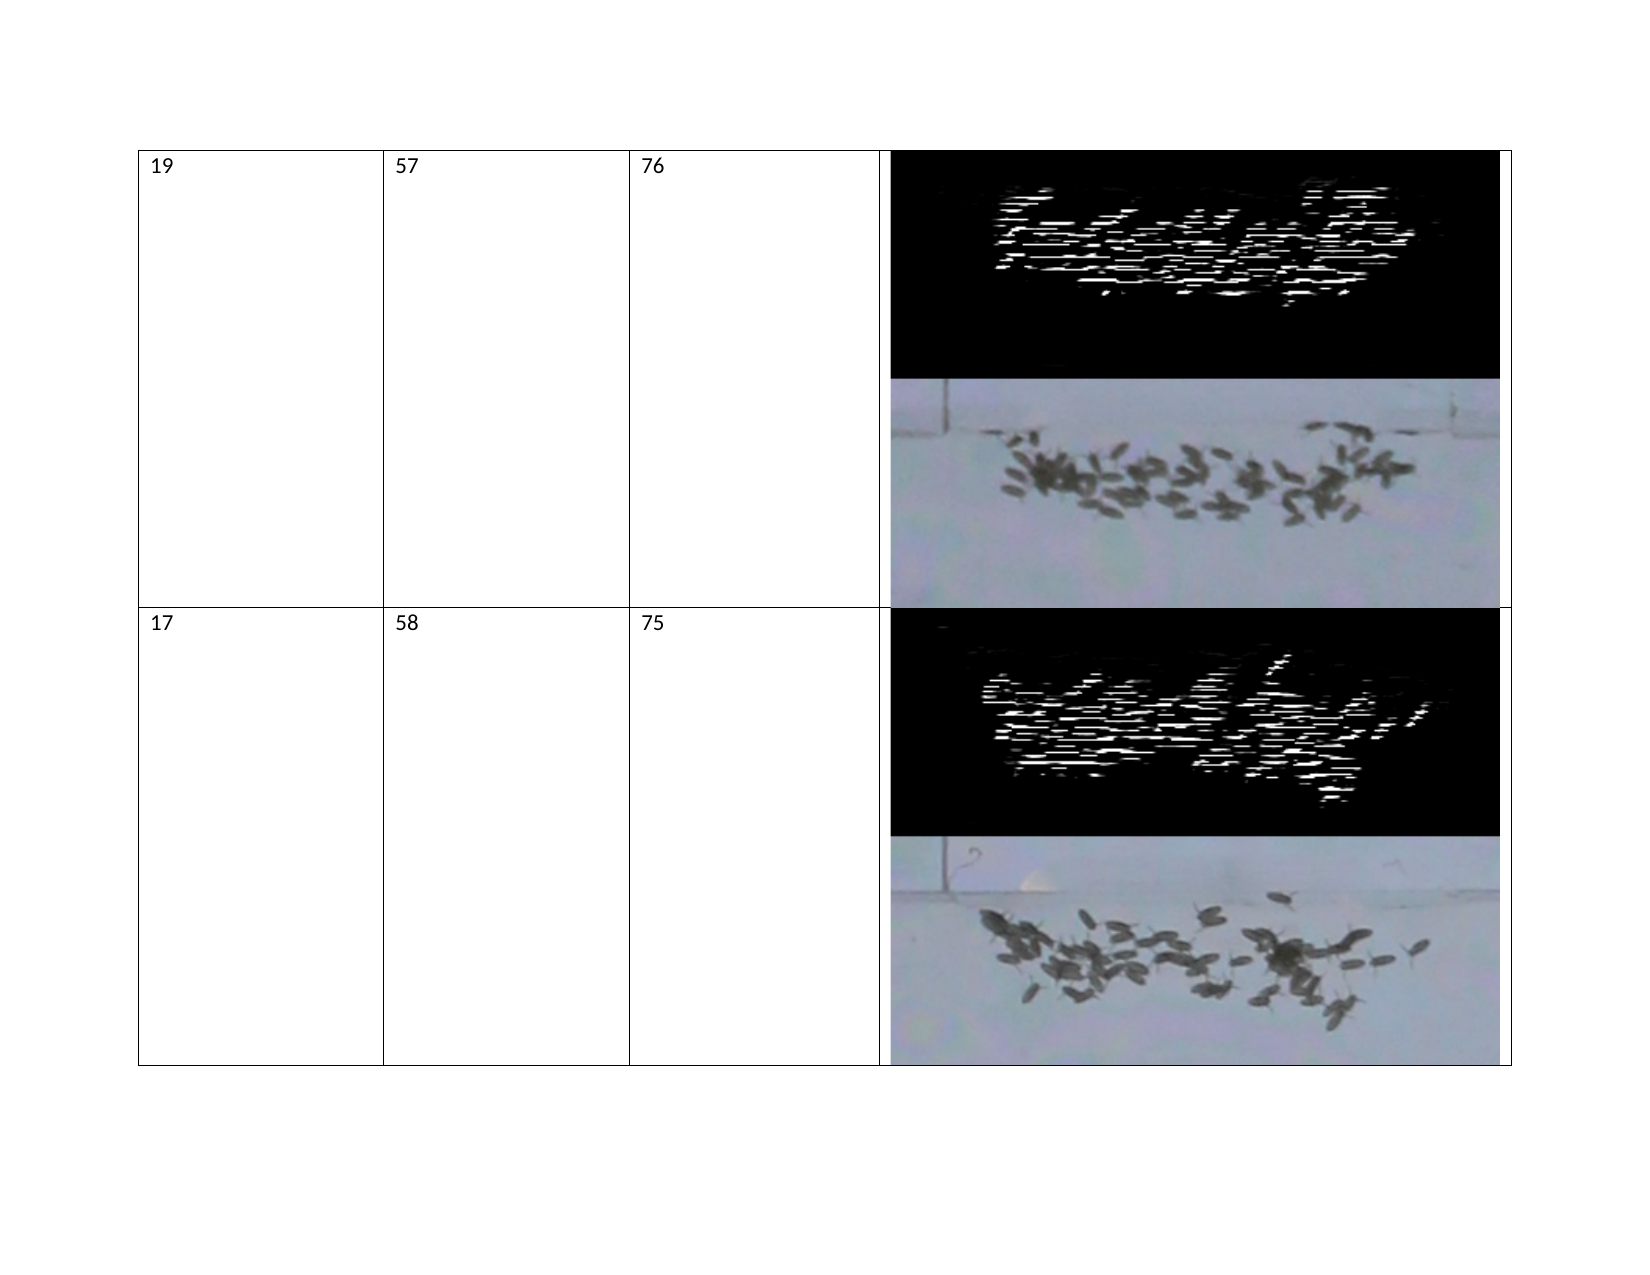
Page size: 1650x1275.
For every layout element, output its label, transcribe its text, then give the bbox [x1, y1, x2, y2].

table_cell [1500, 608, 1511, 1064]
table_cell 17 [139, 608, 383, 1064]
table_cell [880, 608, 890, 1064]
table_cell [880, 151, 890, 607]
table_cell [1500, 151, 1511, 607]
table_cell 57 [384, 151, 629, 607]
table_cell 75 [630, 608, 879, 1064]
table_cell 76 [630, 151, 879, 607]
picture [890, 151, 1500, 1065]
table_cell 19 [139, 151, 383, 607]
table_cell 58 [384, 608, 629, 1064]
